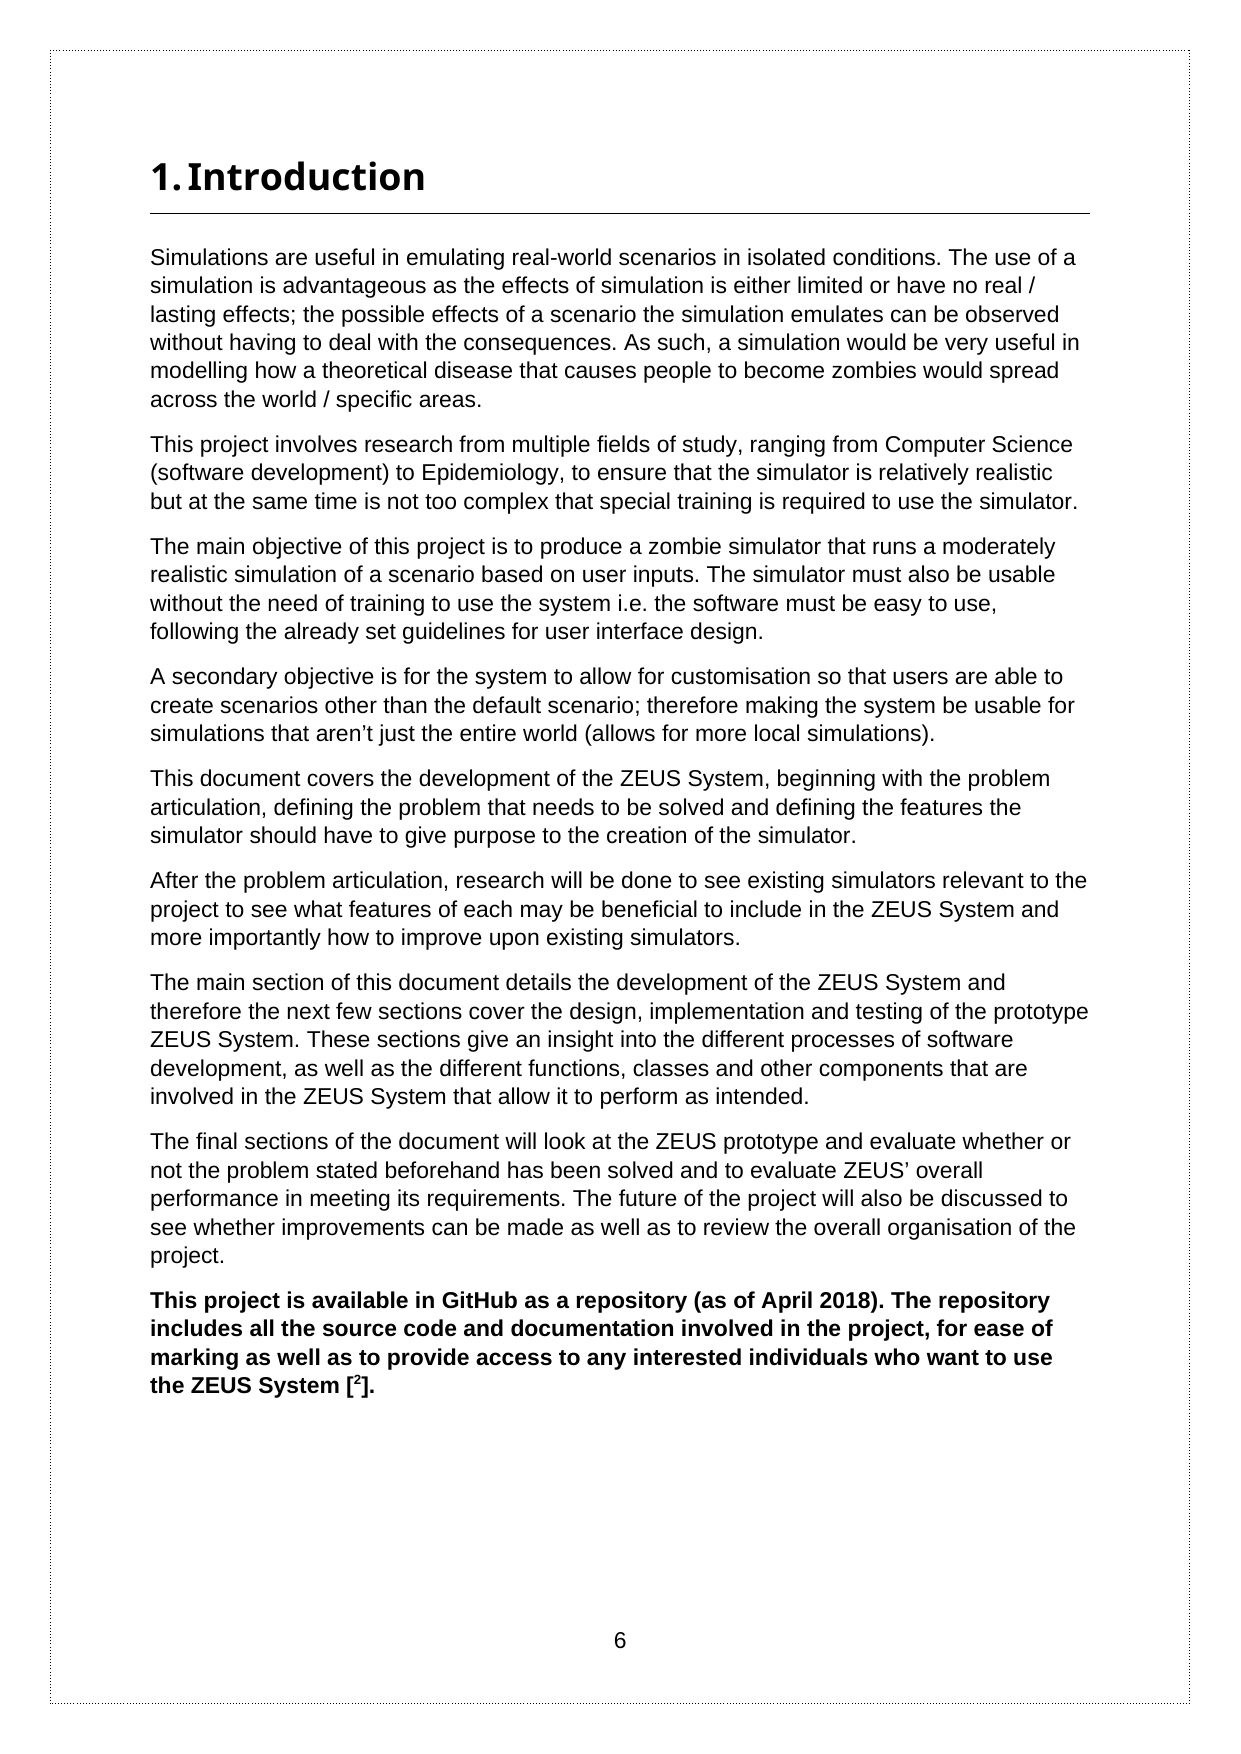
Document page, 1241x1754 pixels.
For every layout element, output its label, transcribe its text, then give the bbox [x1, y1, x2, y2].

text After the problem articulation, research will be done to see existing simulators relevant to the project to see what features of each may be beneficial to include in the ZEUS System and more importantly how to improve upon existing simulators. [150, 867, 1090, 951]
text A secondary objective is for the system to allow for customisation so that users are able to create scenarios other than the default scenario; therefore making the system be usable for simulations that aren’t just the entire world (allows for more local simulations). [150, 663, 1090, 747]
text Simulations are useful in emulating real-world scenarios in isolated conditions. The use of a simulation is advantageous as the effects of simulation is either limited or have no real / lasting effects; the possible effects of a scenario the simulation emulates can be observed without having to deal with the consequences. As such, a simulation would be very useful in modelling how a theoretical disease that causes people to become zombies would spread across the world / specific areas. [150, 244, 1090, 412]
text This project is available in GitHub as a repository (as of April 2018). The repository includes all the source code and documentation involved in the project, for ease of marking as well as to provide access to any interested individuals who want to use the ZEUS System []. [150, 1287, 1090, 1399]
text The main section of this document details the development of the ZEUS System and therefore the next few sections cover the design, implementation and testing of the prototype ZEUS System. These sections give an insight into the different processes of software development, as well as the different functions, classes and other components that are involved in the ZEUS System that allow it to perform as intended. [150, 969, 1090, 1109]
subtitle Introduction [150, 150, 1090, 213]
text This project involves research from multiple fields of study, ranging from Computer Science (software development) to Epidemiology, to ensure that the simulator is relatively realistic but at the same time is not too complex that special training is required to use the simulator. [150, 431, 1090, 514]
text The final sections of the document will look at the ZEUS prototype and evaluate whether or not the problem stated beforehand has been solved and to evaluate ZEUS’ overall performance in meeting its requirements. The future of the project will also be discussed to see whether improvements can be made as well as to review the overall organisation of the project. [150, 1128, 1090, 1268]
text The main objective of this project is to produce a zombie simulator that runs a moderately realistic simulation of a scenario based on user inputs. The simulator must also be usable without the need of training to use the system i.e. the software must be easy to use, following the already set guidelines for user interface design. [150, 533, 1090, 644]
text This document covers the development of the ZEUS System, beginning with the problem articulation, defining the problem that needs to be solved and defining the features the simulator should have to give purpose to the creation of the simulator. [150, 765, 1090, 848]
